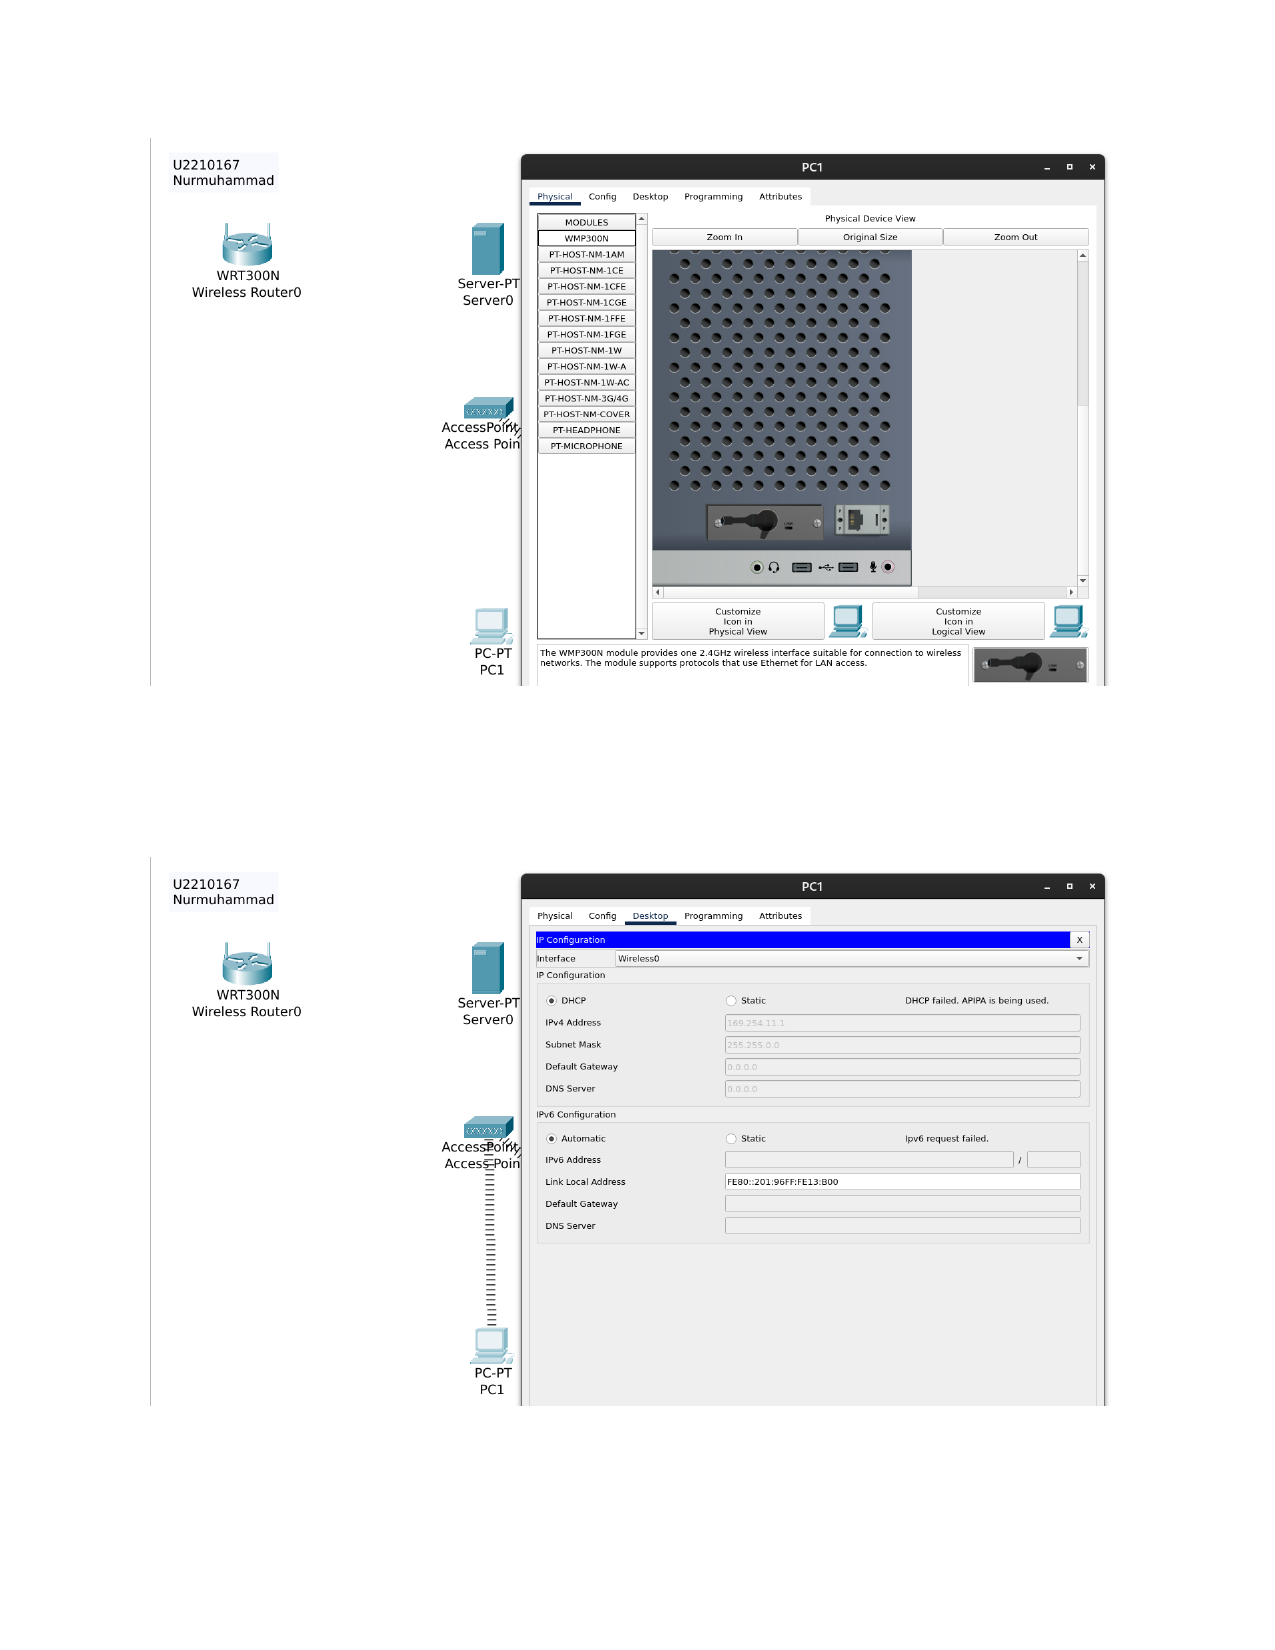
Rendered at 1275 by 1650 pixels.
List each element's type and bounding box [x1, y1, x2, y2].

picture [150, 138, 1124, 686]
picture [150, 857, 1124, 1406]
